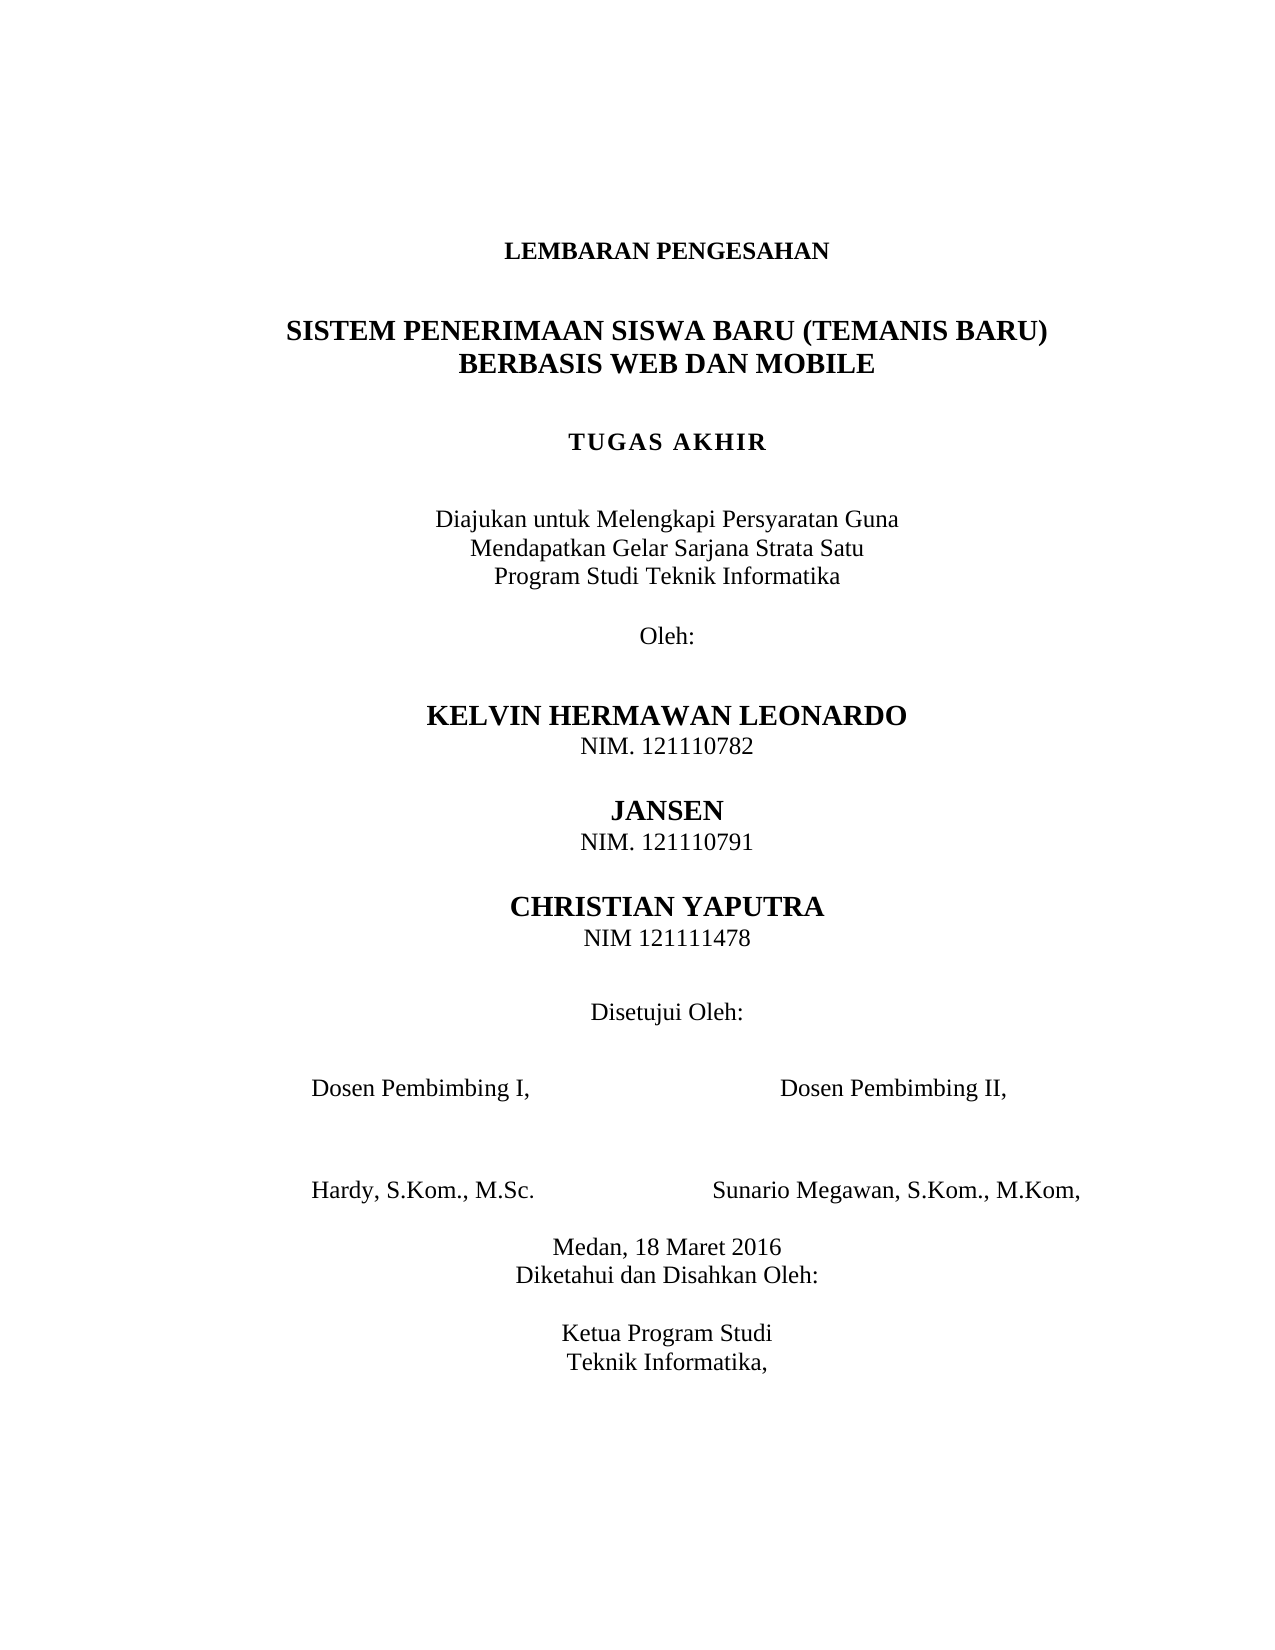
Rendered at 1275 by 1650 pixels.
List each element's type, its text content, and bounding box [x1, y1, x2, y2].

text CHRISTIAN YAPUTRA [236, 889, 1098, 923]
text SISTEM PENERIMAAN SISWA BARU (TEMANIS BARU) BERBASIS WEB DAN MOBILE [236, 313, 1098, 380]
text Disetujui Oleh: [236, 997, 1098, 1026]
text Diajukan untuk Melengkapi Persyaratan Guna [236, 504, 1098, 533]
text LEMBARAN PENGESAHAN [236, 236, 1098, 265]
text Mendapatkan Gelar Sarjana Strata Satu [236, 533, 1098, 561]
text Teknik Informatika, [236, 1347, 1098, 1376]
text Hardy, S.Kom., M.Sc. Sunario Megawan, S.Kom., M.Kom, [311, 1175, 1098, 1204]
text NIM. 121110791 [236, 827, 1098, 856]
text JANSEN [236, 793, 1098, 827]
text Program Studi Teknik Informatika [236, 561, 1098, 590]
text Ketua Program Studi [236, 1318, 1098, 1347]
text Medan, 18 Maret 2016 [236, 1232, 1098, 1261]
text Oleh: [236, 621, 1098, 650]
text TUGAS AKHIR [236, 427, 1098, 456]
text Diketahui dan Disahkan Oleh: [236, 1261, 1098, 1289]
text NIM. 121110782 [236, 731, 1098, 760]
text NIM 121111478 [236, 923, 1098, 951]
text KELVIN HERMAWAN LEONARDO [236, 698, 1098, 731]
text Dosen Pembimbing I, Dosen Pembimbing II, [236, 1073, 1098, 1102]
